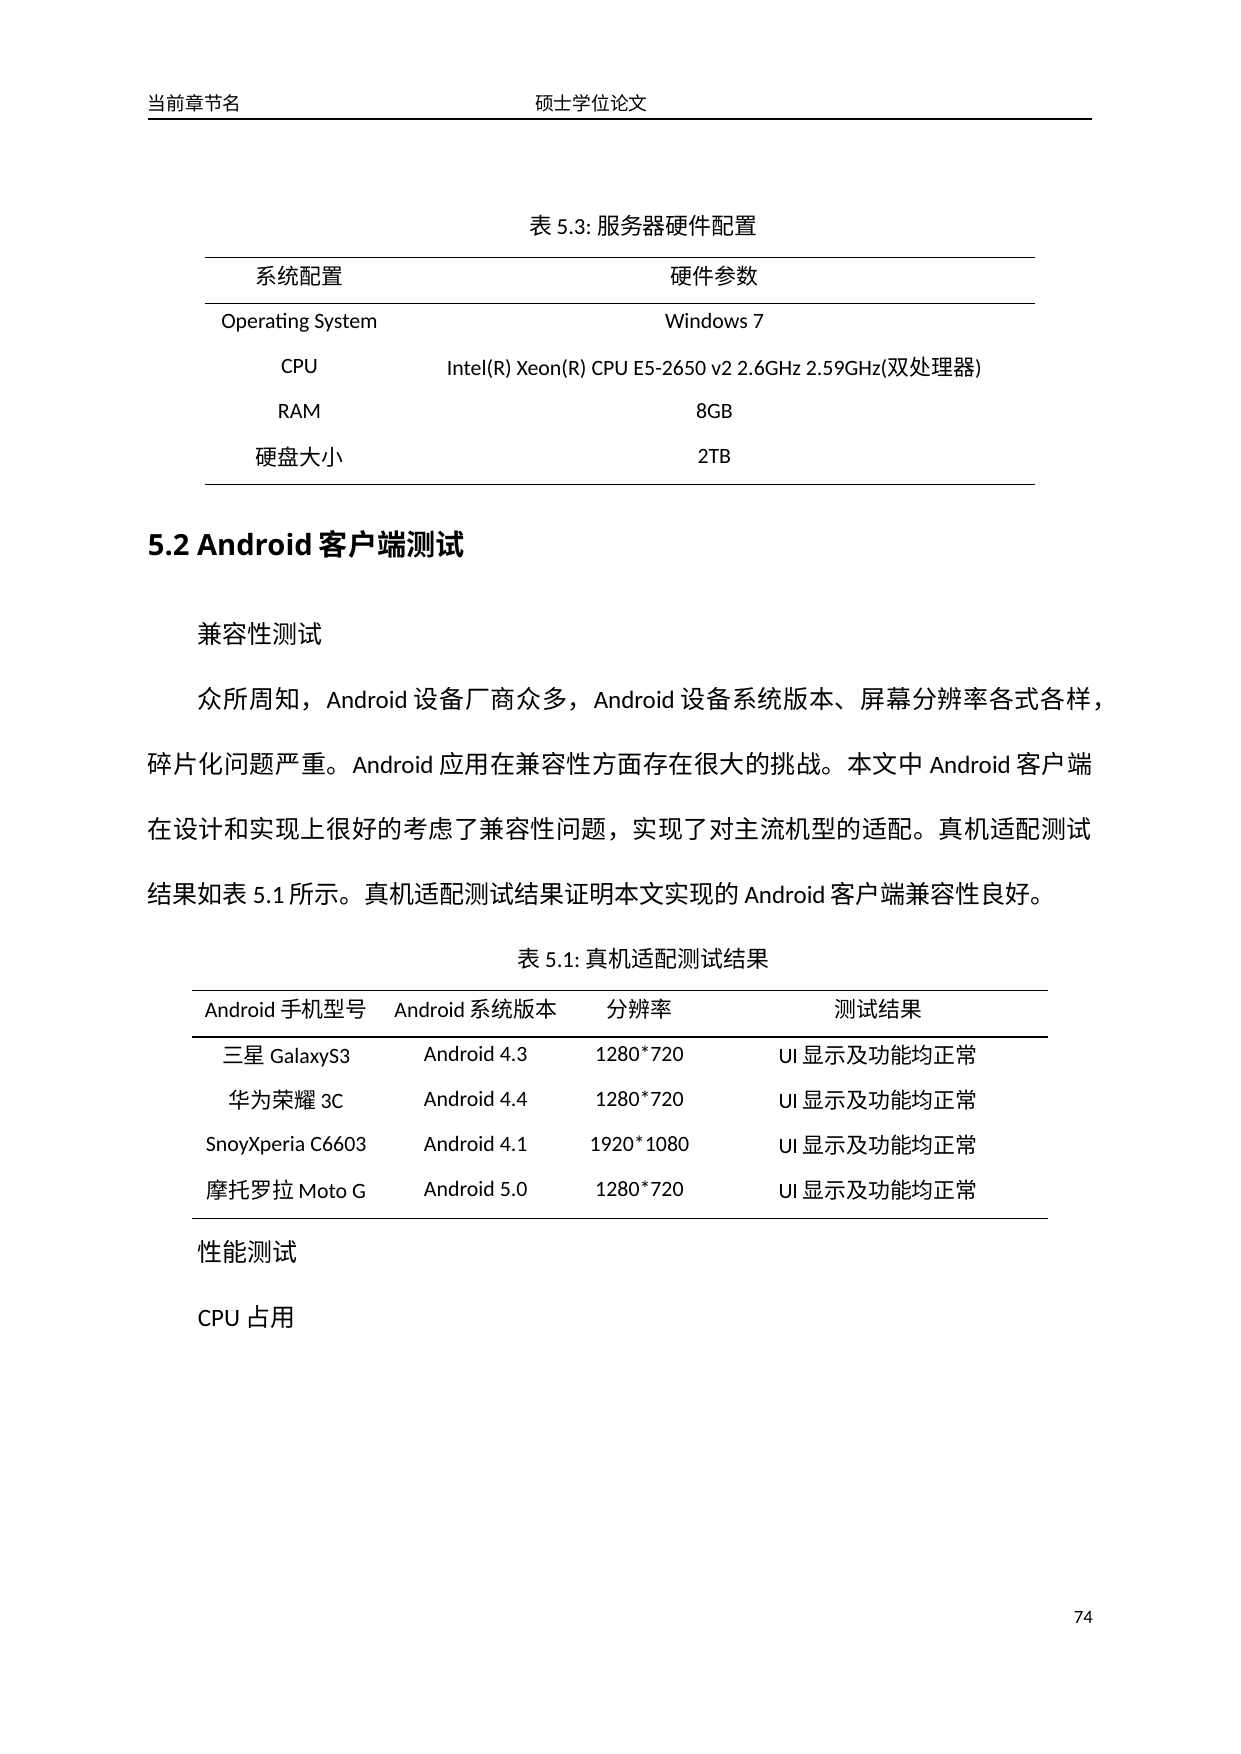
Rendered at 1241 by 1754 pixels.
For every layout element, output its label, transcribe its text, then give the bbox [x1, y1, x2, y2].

table_cell 三星GalaxyS3 [192, 1038, 380, 1082]
table_cell 摩托罗拉Moto G [192, 1173, 380, 1217]
table_cell Android 4.1 [380, 1128, 571, 1172]
table_header Android系统版本 [380, 991, 571, 1036]
table_cell UI显示及功能均正常 [707, 1083, 1048, 1127]
table_cell Operating System [205, 304, 393, 349]
list 表5.3: 服务器硬件配置 [148, 192, 1092, 257]
list 性能测试 [148, 1218, 1092, 1283]
table_cell Android 4.3 [380, 1038, 571, 1082]
table_cell Intel(R) Xeon(R) CPU E5-2650 v2 2.6GHz 2.59GHz(双处理器) [393, 349, 1035, 394]
table_header 系统配置 [205, 258, 393, 303]
table_cell 1920*1080 [571, 1128, 707, 1172]
table_cell 2TB [393, 439, 1035, 484]
list 众所周知，Android设备厂商众多，Android设备系统版本、屏幕分辨率各式各样，碎片化问题严重。Android应用在兼容性方面存在很大的挑战。本文中Android客户端在设计和实现上很好的考虑了兼容性问题，实现了对主流机型的适配。真机适配测试结果如表5.1所示。真机适配测试结果证明本文实现的Android客户端兼容性良好。 [148, 665, 1092, 925]
list 表5.1: 真机适配测试结果 [148, 925, 1092, 990]
table_cell 华为荣耀3C [192, 1083, 380, 1127]
table_cell 1280*720 [571, 1083, 707, 1127]
table_cell UI显示及功能均正常 [707, 1173, 1048, 1217]
table_cell UI显示及功能均正常 [707, 1038, 1048, 1082]
table_header 分辨率 [571, 991, 707, 1036]
table_cell 8GB [393, 394, 1035, 439]
table_cell SnoyXperia C6603 [192, 1128, 380, 1172]
subtitle 5.2 Android客户端测试 [148, 510, 1092, 575]
list CPU占用 [148, 1283, 1092, 1348]
table_cell Android 5.0 [380, 1173, 571, 1217]
table_cell 1280*720 [571, 1173, 707, 1217]
table_cell 1280*720 [571, 1038, 707, 1082]
table_cell Windows 7 [393, 304, 1035, 349]
list 兼容性测试 [148, 600, 1092, 665]
table_header 硬件参数 [393, 258, 1035, 303]
table_header Android手机型号 [192, 991, 380, 1036]
table_cell UI显示及功能均正常 [707, 1128, 1048, 1172]
table_header 测试结果 [707, 991, 1048, 1036]
table_cell 硬盘大小 [205, 439, 393, 484]
table_cell RAM [205, 394, 393, 439]
table_cell Android 4.4 [380, 1083, 571, 1127]
table_cell CPU [205, 349, 393, 394]
